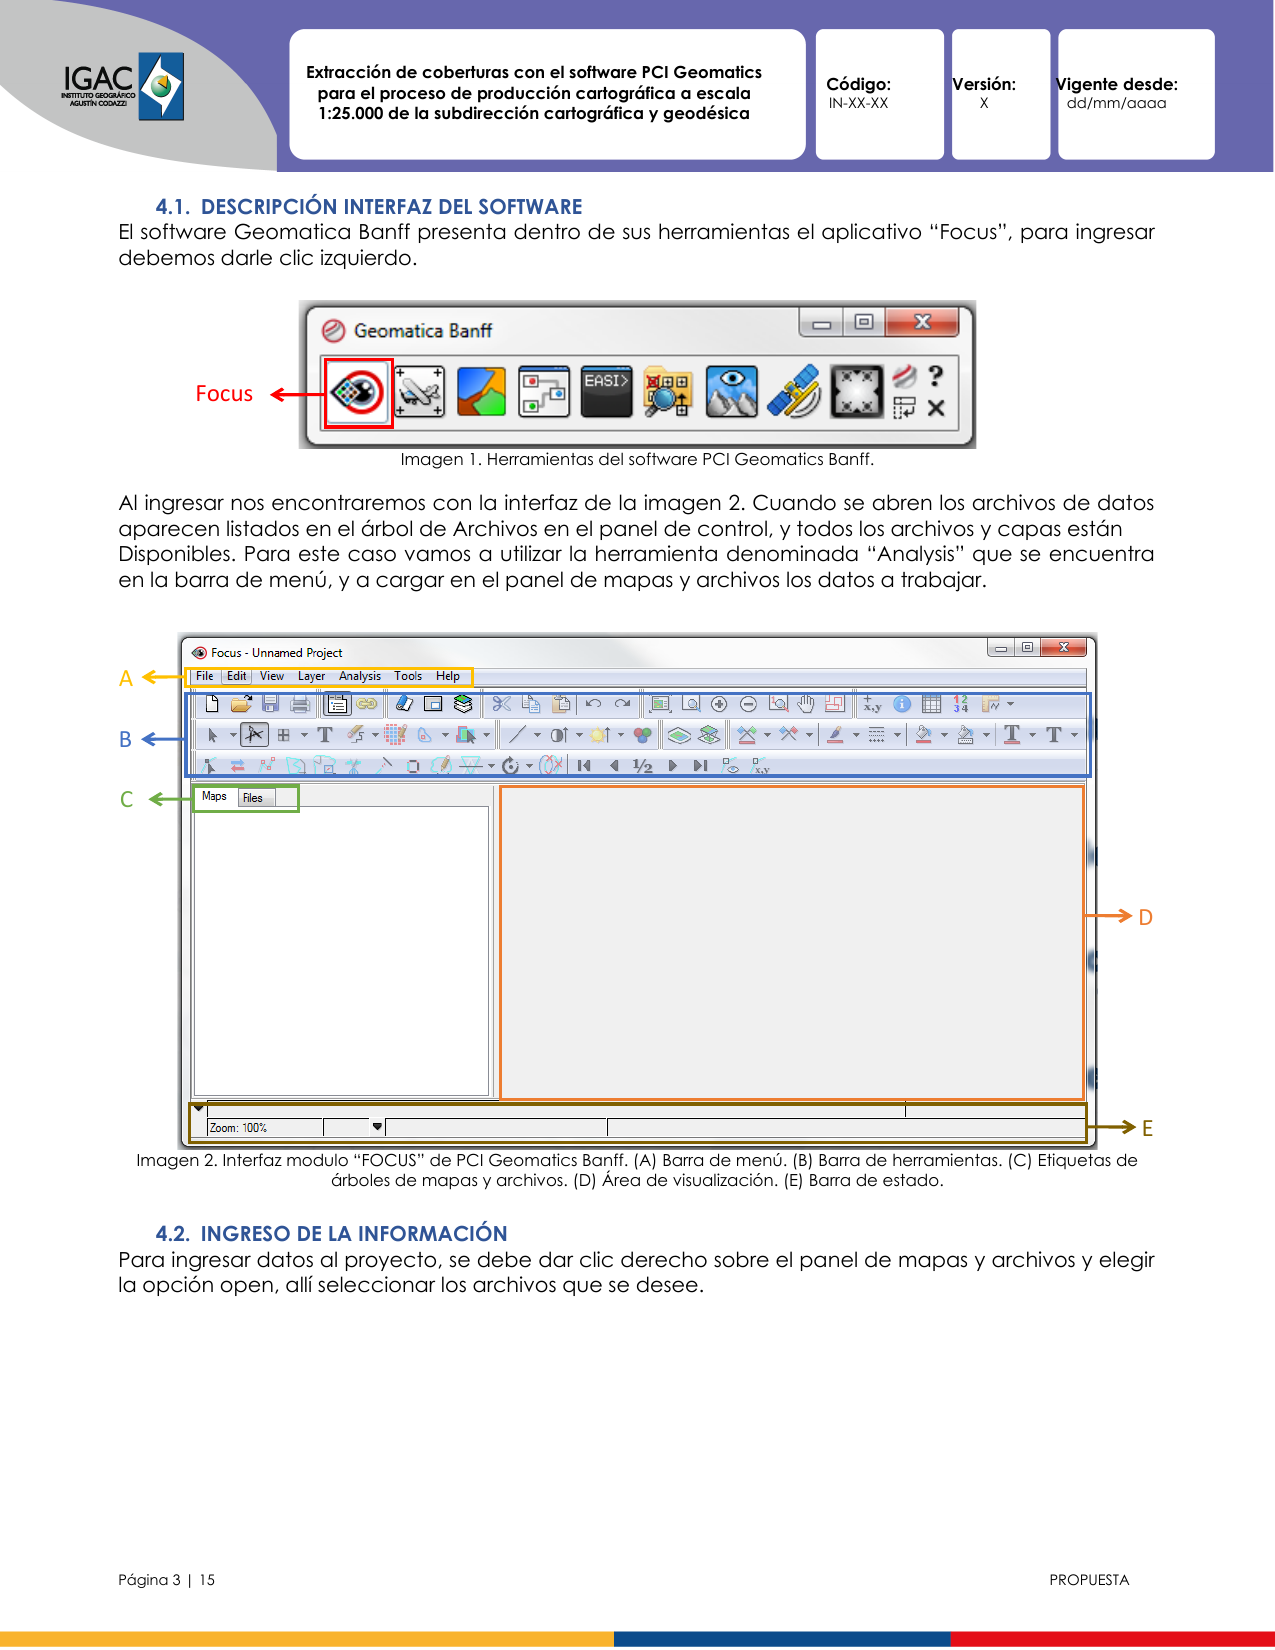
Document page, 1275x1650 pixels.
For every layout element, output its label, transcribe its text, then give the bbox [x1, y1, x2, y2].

picture [188, 695, 1089, 774]
text Disponibles. Para este caso vamos a utilizar la herramienta denominada “Analysis” que se encuentra en la barra de menú, y a cargar en el panel de mapas y archivos los datos a trabajar. [118, 541, 1157, 592]
picture [327, 361, 391, 425]
picture [191, 1106, 1085, 1141]
picture [502, 788, 1082, 1098]
text Imagen 1. Herramientas del software PCI Geomatics Banff. [118, 449, 1157, 469]
text El software Geomatica Banff presenta dentro de sus herramientas el aplicativo “Focus”, para ingresar debemos darle clic izquierdo. [118, 219, 1157, 270]
picture [187, 670, 471, 685]
text Imagen 2. Interfaz modulo “FOCUS” de PCI Geomatics Banff. (A) Barra de menú. (B) Barra de herramientas. (C) Etiquetas de árboles de mapas y archivos. (D) Área de visualización. (E) Barra de estado. [118, 1149, 1157, 1190]
picture [195, 788, 297, 810]
picture [177, 632, 1098, 1150]
subtitle INGRESO DE LA INFORMACIÓN [156, 1221, 1157, 1246]
subtitle DESCRIPCIÓN INTERFAZ DEL SOFTWARE [156, 193, 1157, 219]
picture [0, 0, 1274, 172]
picture [298, 300, 977, 449]
text Para ingresar datos al proyecto, se debe dar clic derecho sobre el panel de mapas y archivos y elegir la opción open, allí seleccionar los archivos que se desee. [118, 1246, 1157, 1297]
picture [0, 1631, 1275, 1647]
text Al ingresar nos encontraremos con la interfaz de la imagen 2. Cuando se abren los archivos de datos aparecen listados en el árbol de Archivos en el panel de control, y todos los archivos y capas están [118, 490, 1157, 541]
